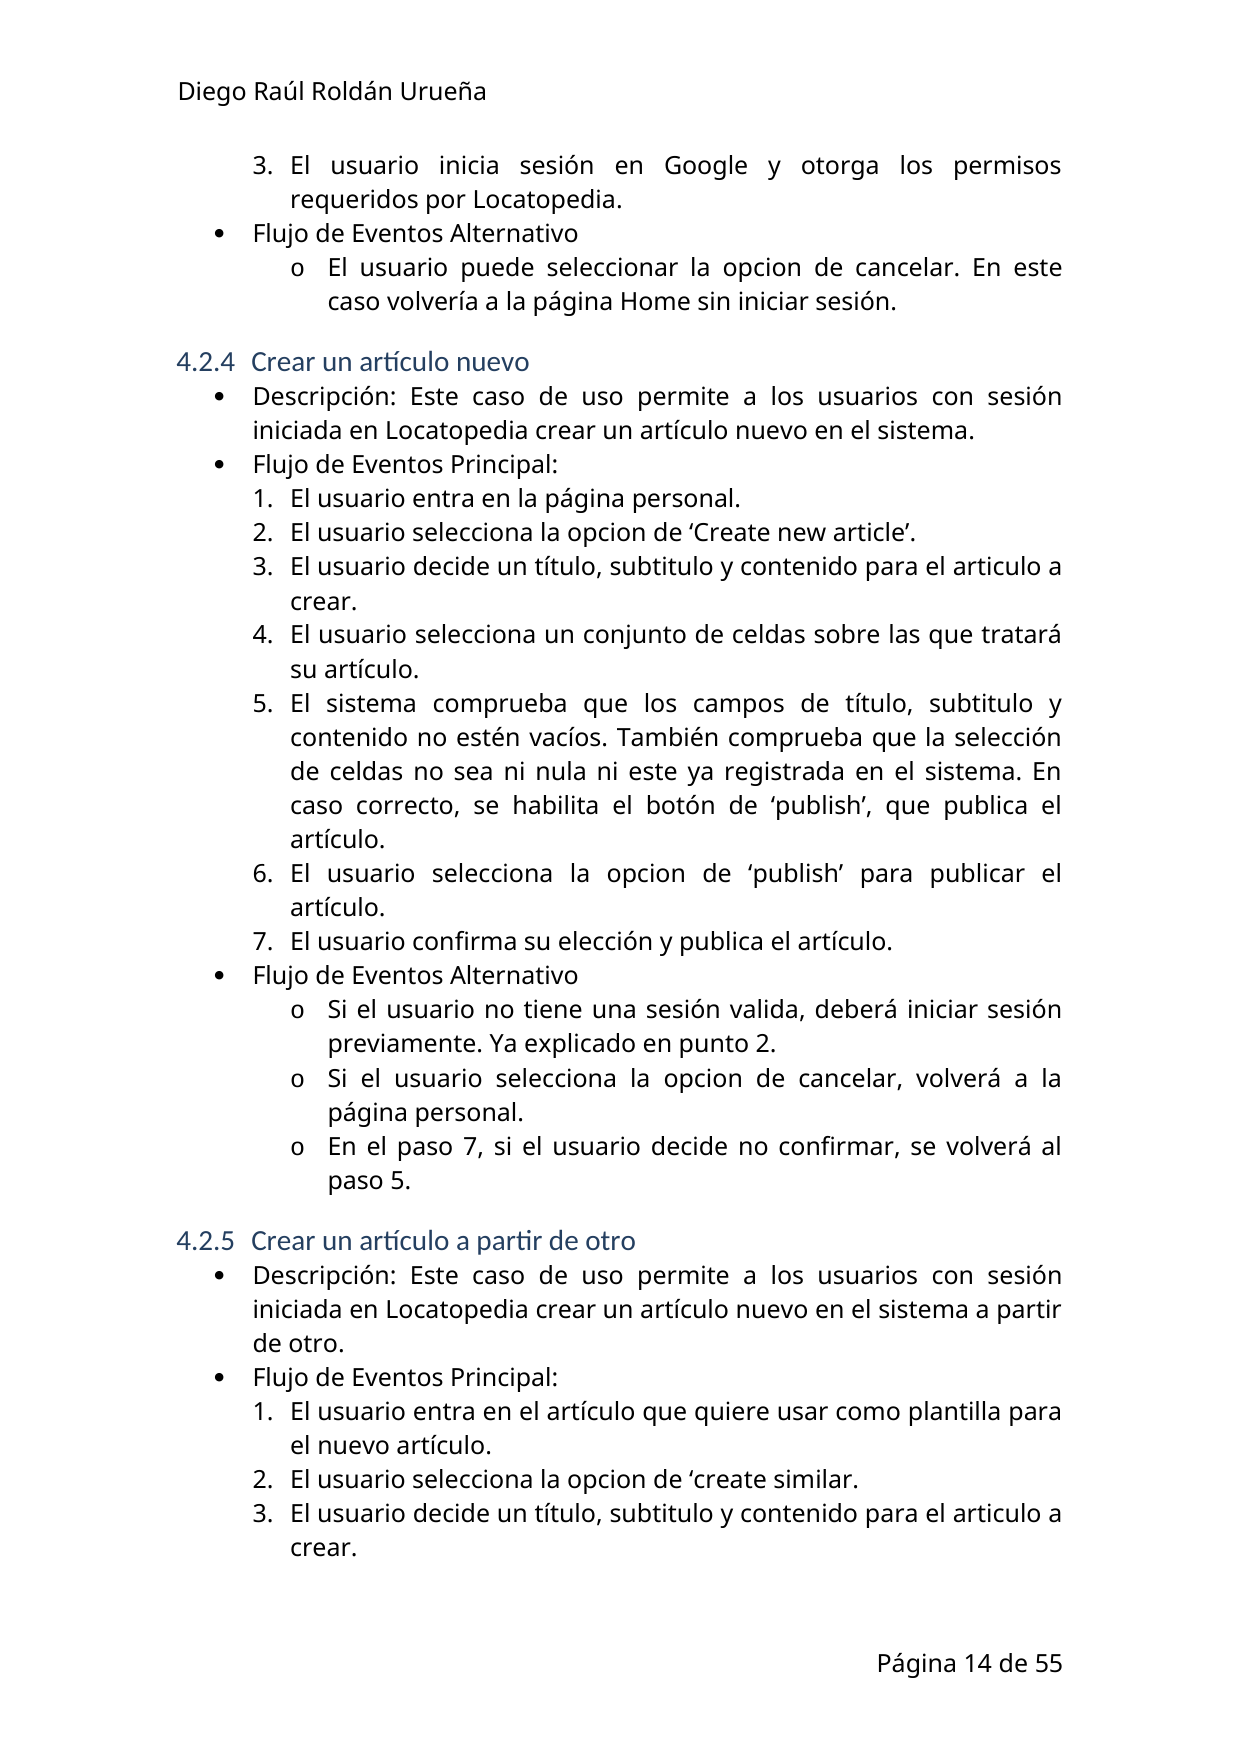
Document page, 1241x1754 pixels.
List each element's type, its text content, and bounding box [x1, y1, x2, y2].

list El usuario selecciona la opcion de ‘publish’ para publicar el artículo. [252, 856, 1063, 924]
list El usuario decide un título, subtitulo y contenido para el articulo a crear. [252, 1496, 1063, 1564]
list Flujo de Eventos Alternativo [215, 216, 1063, 250]
list Flujo de Eventos Principal: [215, 447, 1063, 481]
subtitle Crear un artículo nuevo [176, 343, 1063, 379]
list Descripción: Este caso de uso permite a los usuarios con sesión iniciada en Locatopedia crear un artículo nuevo en el sistema a partir de otro. [215, 1257, 1063, 1360]
list Si el usuario no tiene una sesión valida, deberá iniciar sesión previamente. Ya explicado en punto 2. [290, 992, 1063, 1060]
list El usuario entra en el artículo que quiere usar como plantilla para el nuevo artículo. [252, 1394, 1063, 1462]
list El usuario entra en la página personal. [252, 481, 1063, 515]
list El sistema comprueba que los campos de título, subtitulo y contenido no estén vacíos. También comprueba que la selección de celdas no sea ni nula ni este ya registrada en el sistema. En caso correcto, se habilita el botón de ‘publish’, que publica el artículo. [252, 685, 1063, 856]
list El usuario decide un título, subtitulo y contenido para el articulo a crear. [252, 549, 1063, 617]
list Flujo de Eventos Alternativo [215, 958, 1063, 992]
list El usuario selecciona un conjunto de celdas sobre las que tratará su artículo. [252, 617, 1063, 685]
list El usuario selecciona la opcion de ‘Create new article’. [252, 515, 1063, 549]
list Si el usuario selecciona la opcion de cancelar, volverá a la página personal. [290, 1060, 1063, 1128]
list El usuario selecciona la opcion de ‘create similar. [252, 1462, 1063, 1496]
list En el paso 7, si el usuario decide no confirmar, se volverá al paso 5. [290, 1128, 1063, 1197]
subtitle Crear un artículo a partir de otro [176, 1222, 1063, 1257]
list El usuario inicia sesión en Google y otorga los permisos requeridos por Locatopedia. [252, 148, 1063, 216]
list El usuario confirma su elección y publica el artículo. [252, 924, 1063, 958]
list Flujo de Eventos Principal: [215, 1360, 1063, 1394]
list Descripción: Este caso de uso permite a los usuarios con sesión iniciada en Locatopedia crear un artículo nuevo en el sistema. [215, 379, 1063, 447]
list El usuario puede seleccionar la opcion de cancelar. En este caso volvería a la página Home sin iniciar sesión. [290, 250, 1063, 318]
